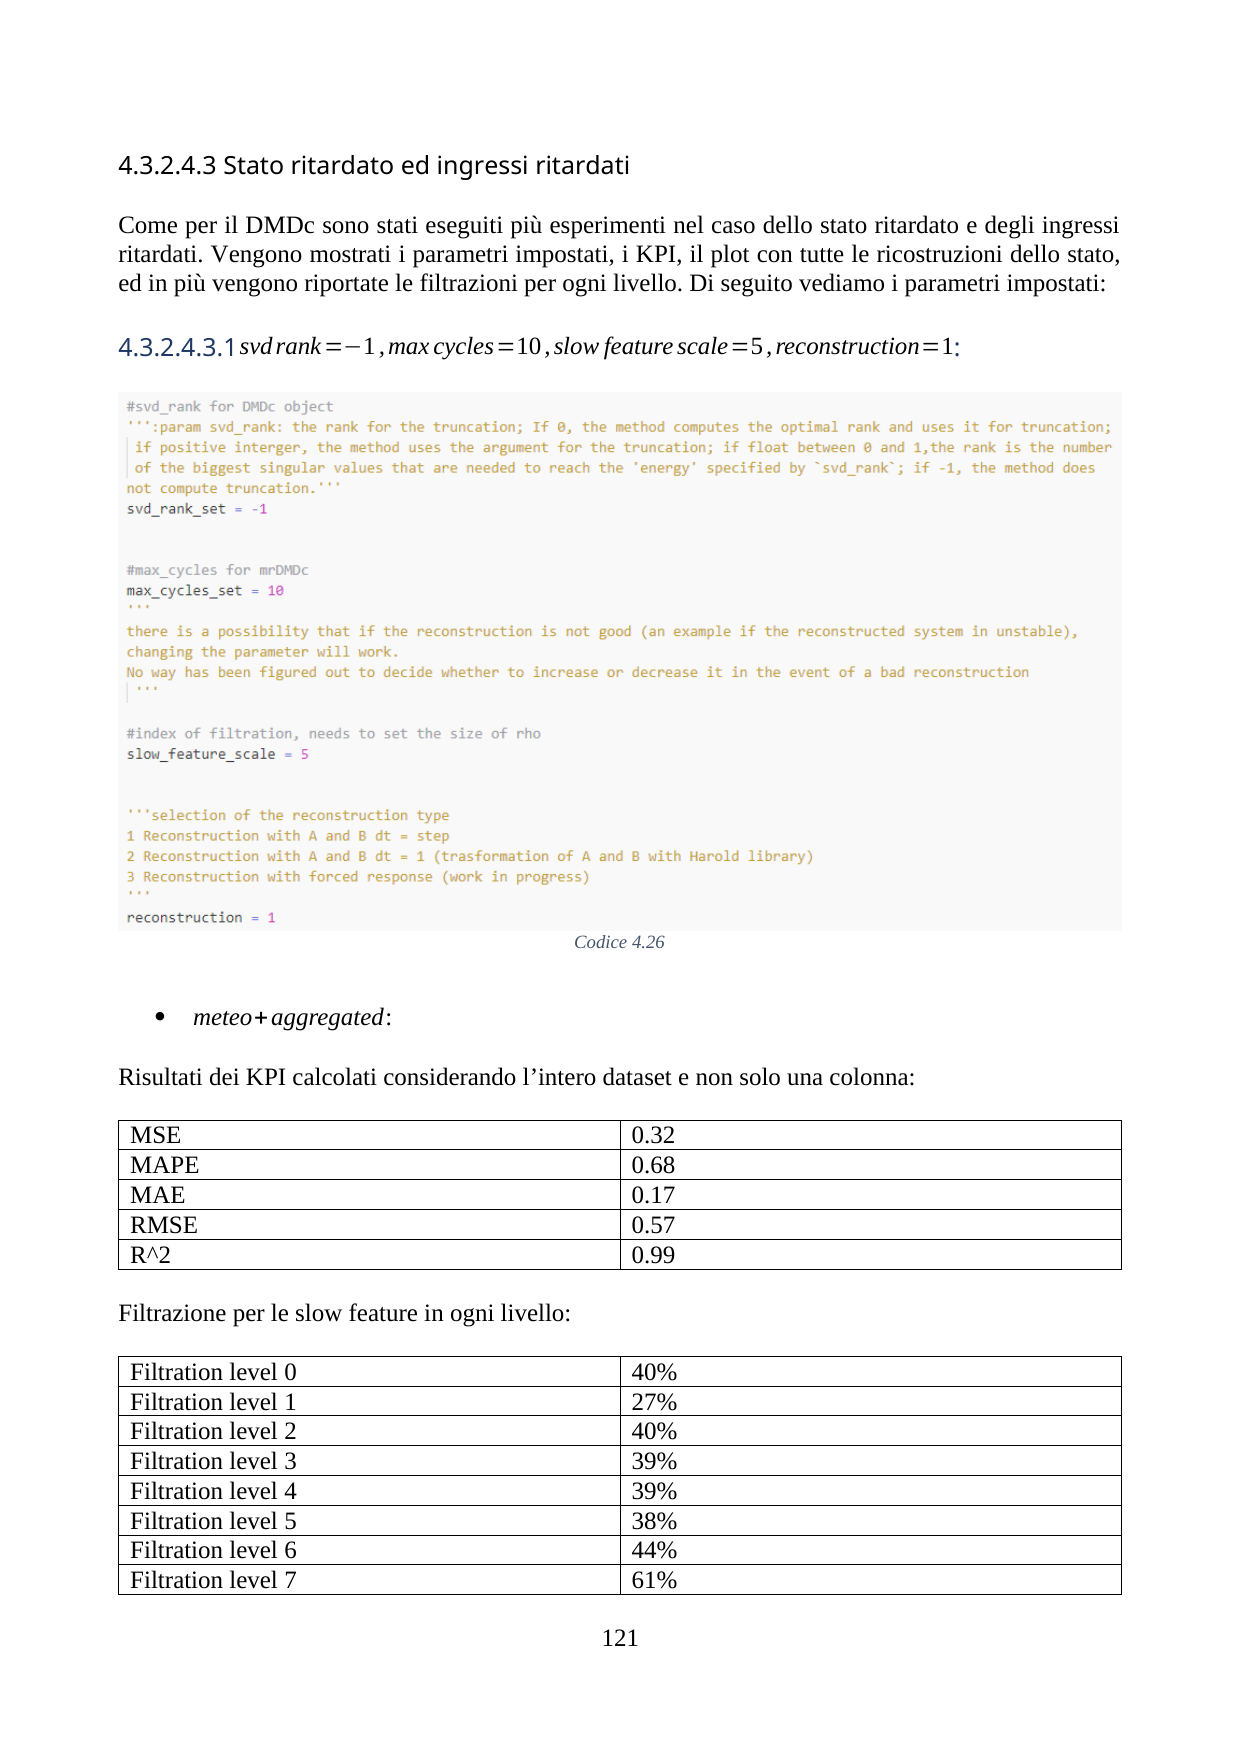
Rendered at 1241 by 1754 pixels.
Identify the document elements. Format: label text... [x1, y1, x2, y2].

table_cell Filtration level 7 [119, 1565, 620, 1594]
table_cell 39% [621, 1446, 1121, 1475]
table_cell Filtration level 4 [119, 1476, 620, 1505]
subtitle Stato ritardato ed ingressi ritardati [118, 148, 1122, 182]
table_cell 39% [621, 1476, 1121, 1505]
table_header Filtration level 0 [119, 1357, 620, 1386]
table_cell RMSE [119, 1210, 620, 1239]
subtitle : [118, 329, 1122, 364]
table_cell MAE [119, 1180, 620, 1209]
text Come per il DMDc sono stati eseguiti più esperimenti nel caso dello stato ritardato e degli ingressi ritardati. Vengono mostrati i parametri impostati, i KPI, il plot con tutte le ricostruzioni dello stato, ed in più vengono riportate le filtrazioni per ogni livello. Di seguito vediamo i parametri impostati: [118, 210, 1122, 297]
table_header 0.32 [621, 1121, 1121, 1149]
table_cell 44% [621, 1536, 1121, 1564]
table_header 40% [621, 1357, 1121, 1386]
text Risultati dei KPI calcolati considerando l’intero dataset e non solo una colonna: [118, 1062, 1122, 1091]
table_cell 38% [621, 1506, 1121, 1534]
table_cell 0.68 [621, 1150, 1121, 1179]
table_cell Filtration level 1 [119, 1387, 620, 1415]
table_cell 0.99 [621, 1240, 1121, 1268]
table_cell MAPE [119, 1150, 620, 1179]
table_cell R^2 [119, 1240, 620, 1268]
text Filtrazione per le slow feature in ogni livello: [118, 1298, 1122, 1327]
table_cell Filtration level 2 [119, 1416, 620, 1445]
table_cell Filtration level 5 [119, 1506, 620, 1534]
table_header MSE [119, 1121, 620, 1149]
table_cell 40% [621, 1416, 1121, 1445]
table_cell 0.17 [621, 1180, 1121, 1209]
table_cell Filtration level 6 [119, 1536, 620, 1564]
list : [156, 1002, 1122, 1033]
table_cell Filtration level 3 [119, 1446, 620, 1475]
table_cell 0.57 [621, 1210, 1121, 1239]
table_cell 27% [621, 1387, 1121, 1415]
table_cell 61% [621, 1565, 1121, 1594]
picture [118, 392, 1123, 931]
